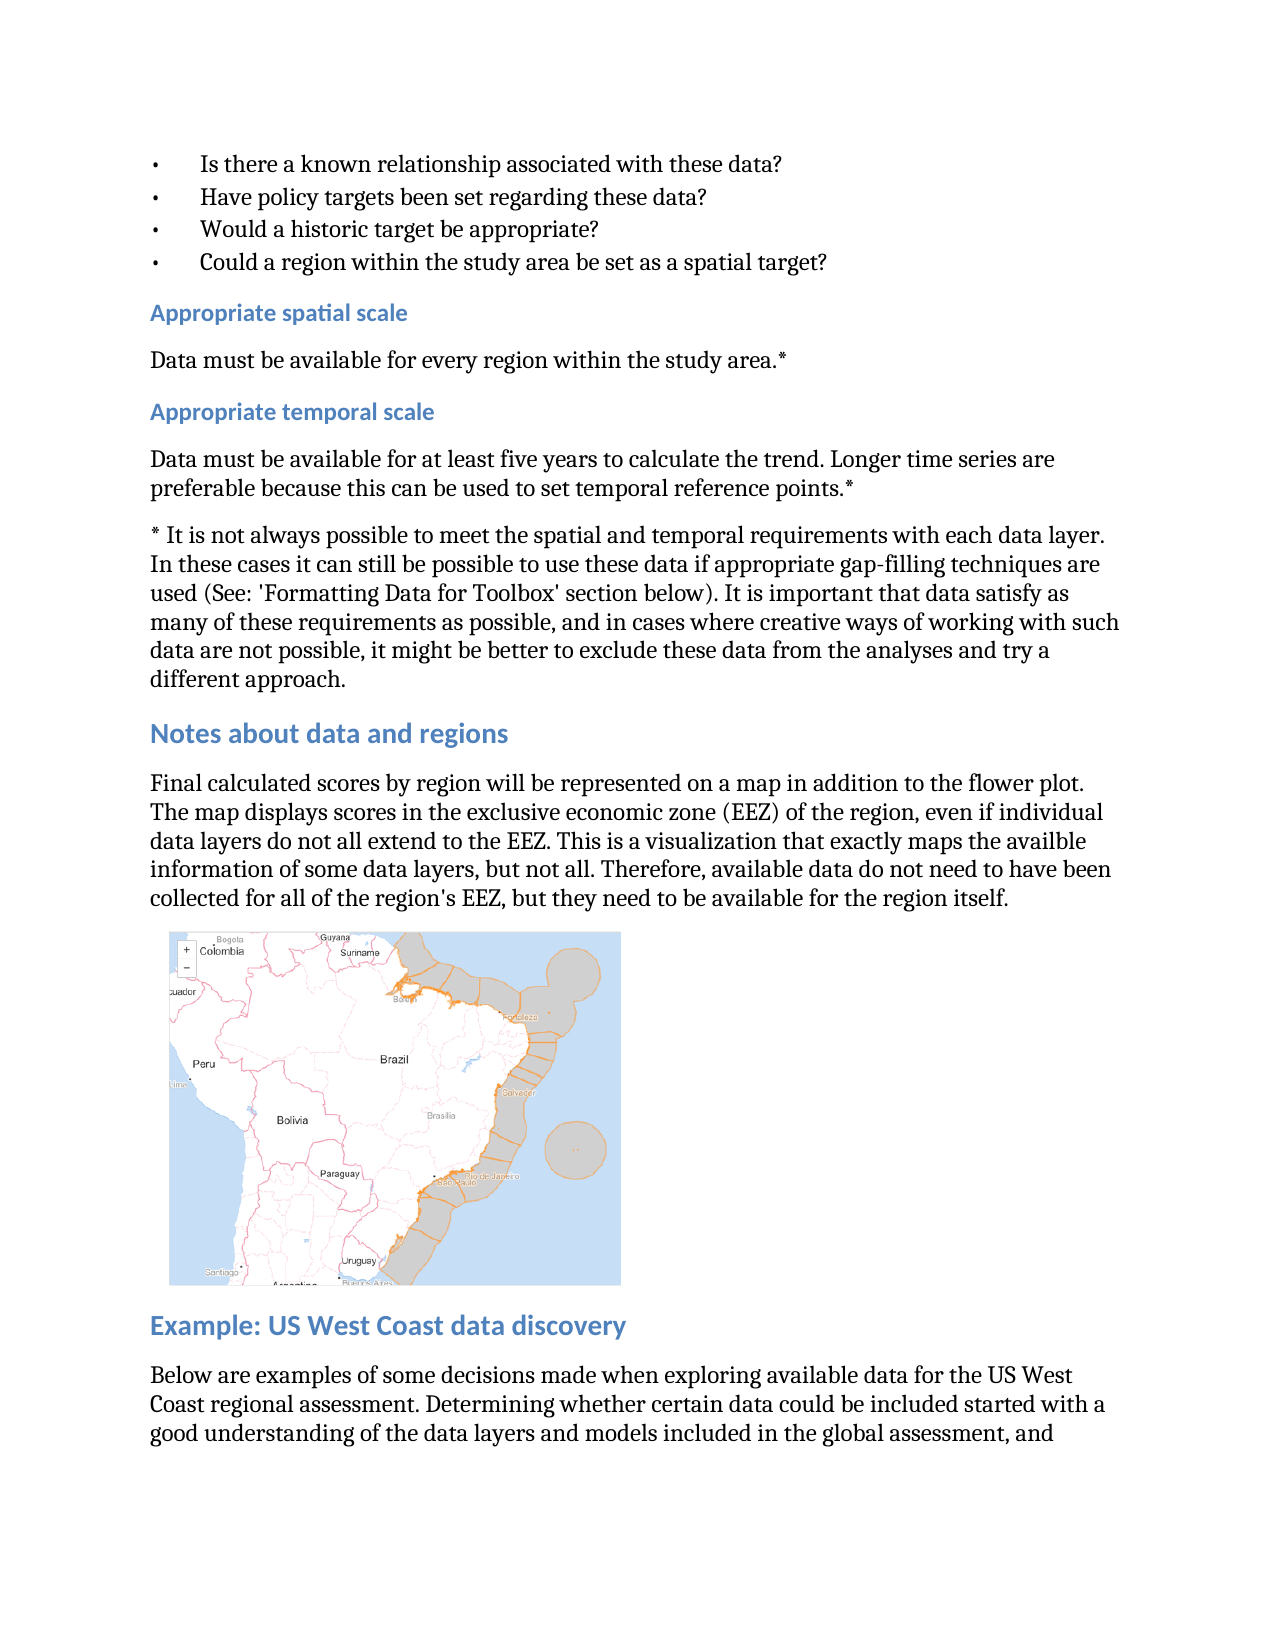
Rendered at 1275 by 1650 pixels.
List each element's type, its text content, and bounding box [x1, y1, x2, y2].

subtitle Example: US West Coast data discovery [150, 1307, 1125, 1342]
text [150, 1361, 1125, 1447]
text Data must be available for at least five years to calculate the trend. Longer time series are preferable because this can be used to set temporal reference points.* [150, 445, 1125, 503]
text Data must be available for every region within the study area.* [150, 346, 1125, 375]
picture [168, 931, 621, 1286]
list Is there a known relationship associated with these data? [150, 150, 1125, 179]
list Have policy targets been set regarding these data? [150, 182, 1125, 211]
list Would a historic target be appropriate? [150, 215, 1125, 244]
subtitle Appropriate spatial scale [150, 297, 1125, 328]
text * It is not always possible to meet the spatial and temporal requirements with each data layer. In these cases it can still be possible to use these data if appropriate gap-filling techniques are used (See: 'Formatting Data for Toolbox' section below). It is important that data satisfy as many of these requirements as possible, and in cases where creative ways of working with such data are not possible, it might be better to exclude these data from the analyses and try a different approach. [150, 521, 1125, 694]
subtitle Appropriate temporal scale [150, 396, 1125, 426]
list Could a region within the study area be set as a spatial target? [150, 247, 1125, 276]
subtitle Notes about data and regions [150, 715, 1125, 750]
text Final calculated scores by region will be represented on a map in addition to the flower plot. The map displays scores in the exclusive economic zone (EEZ) of the region, even if individual data layers do not all extend to the EEZ. This is a visualization that exactly maps the availble information of some data layers, but not all. Therefore, available data do not need to have been collected for all of the region's EEZ, but they need to be available for the region itself. [150, 769, 1125, 913]
